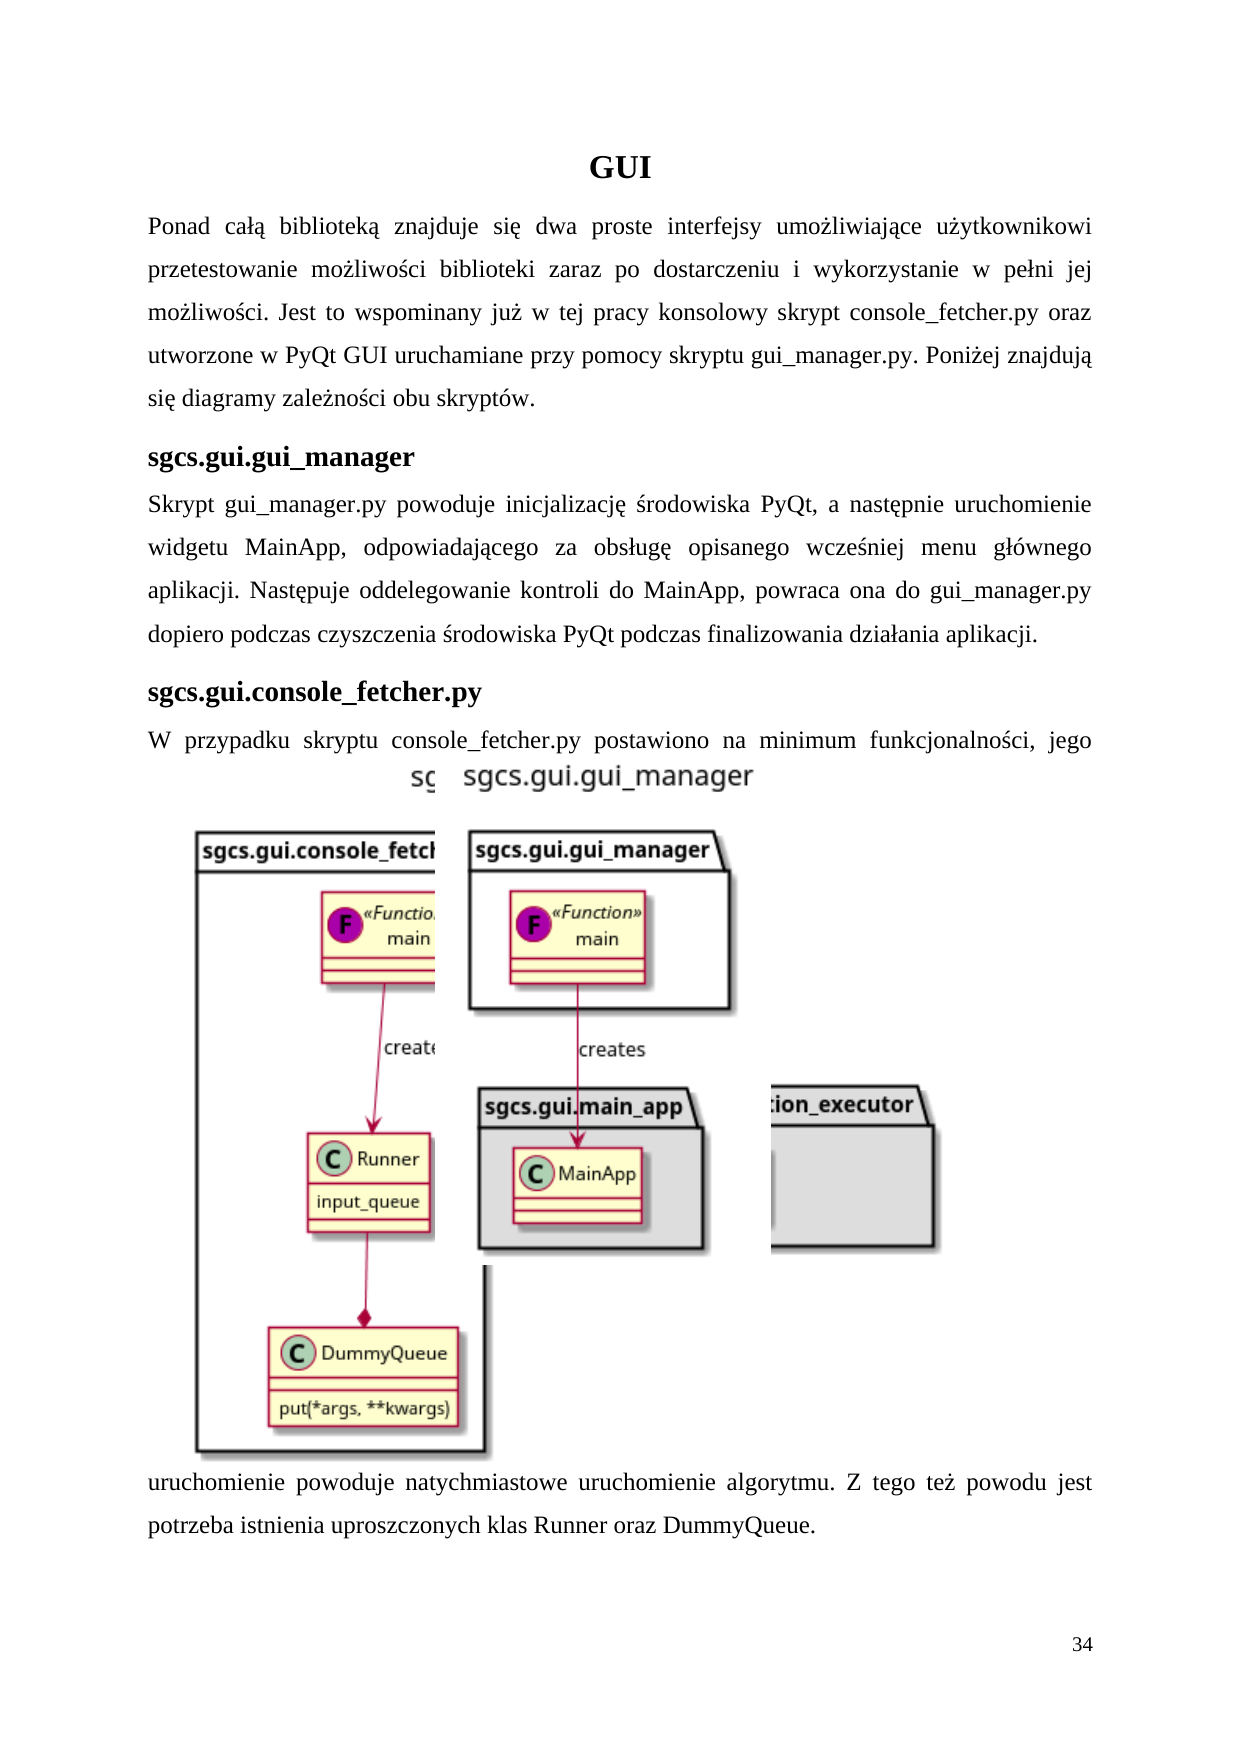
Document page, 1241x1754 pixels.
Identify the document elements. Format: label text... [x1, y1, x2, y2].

picture [162, 756, 950, 1468]
text GUI [148, 148, 1093, 186]
text sgcs.gui.gui_manager [148, 439, 1093, 473]
text Skrypt gui_manager.py powoduje inicjalizację środowiska PyQt, a następnie uruchomienie widgetu MainApp, odpowiadającego za obsługę opisanego wcześniej menu głównego aplikacji. Następuje oddelegowanie kontroli do MainApp, powraca ona do gui_manager.py dopiero podczas czyszczenia środowiska PyQt podczas finalizowania działania aplikacji. [148, 489, 1093, 647]
text Ponad całą biblioteką znajduje się dwa proste interfejsy umożliwiające użytkownikowi przetestowanie możliwości biblioteki zaraz po dostarczeniu i wykorzystanie w pełni jej możliwości. Jest to wspominany już w tej pracy konsolowy skrypt console_fetcher.py oraz utworzone w PyQt GUI uruchamiane przy pomocy skryptu gui_manager.py. Poniżej znajdują się diagramy zależności obu skryptów. [148, 211, 1093, 412]
text sgcs.gui.console_fetcher.py [148, 674, 1093, 708]
